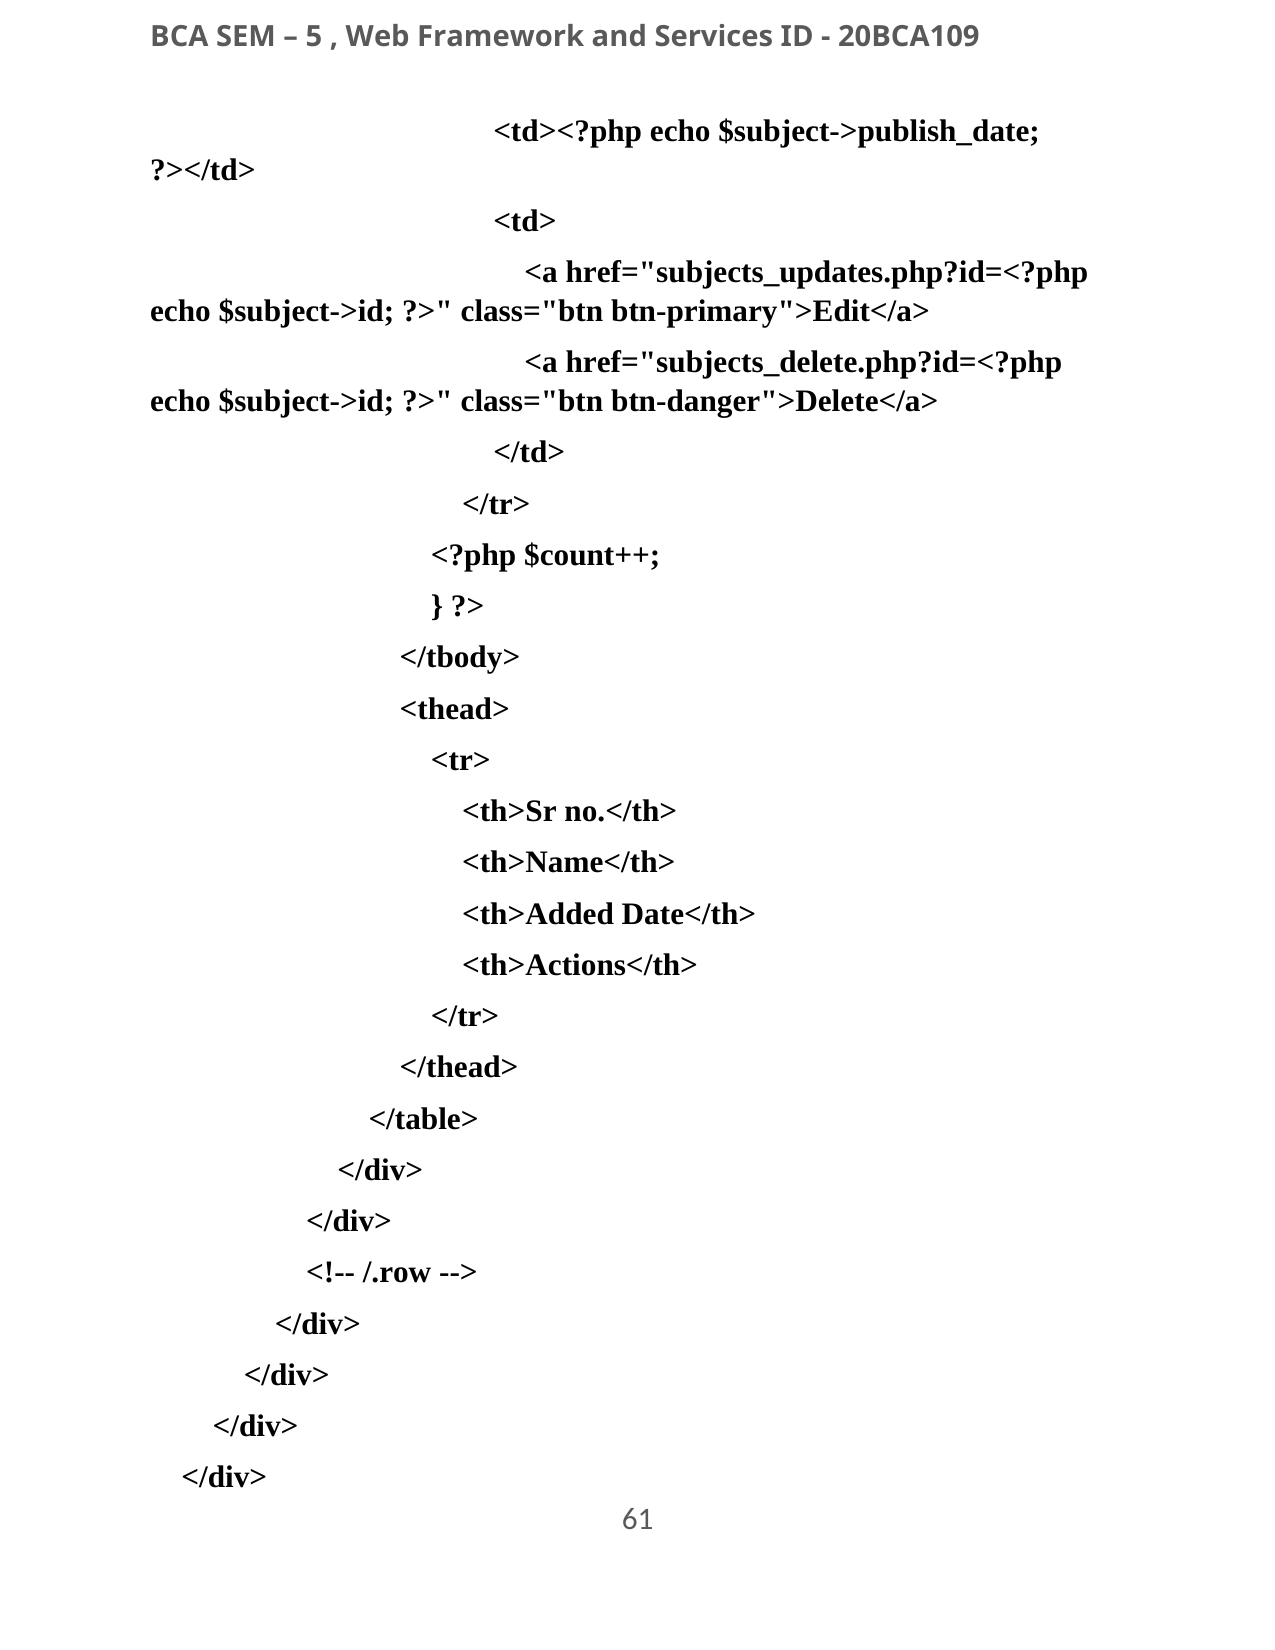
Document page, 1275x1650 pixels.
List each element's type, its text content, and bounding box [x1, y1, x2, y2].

text <!-- /.row --> [150, 1254, 1125, 1290]
text </div> [150, 1151, 1125, 1187]
text <td><?php echo $subject->publish_date; ?></td> [150, 112, 1125, 187]
text </div> [150, 1202, 1125, 1238]
text </tbody> [150, 639, 1125, 675]
text <a href="subjects_delete.php?id=<?php echo $subject->id; ?>" class="btn btn-danger">Delete</a> [150, 344, 1125, 418]
text <th>Added Date</th> [150, 895, 1125, 931]
text <a href="subjects_updates.php?id=<?php echo $subject->id; ?>" class="btn btn-primary">Edit</a> [150, 254, 1125, 328]
text <?php $count++; [150, 536, 1125, 572]
text <thead> [150, 690, 1125, 726]
text } ?> [150, 587, 1125, 623]
text <th>Sr no.</th> [150, 792, 1125, 828]
text </tr> [150, 485, 1125, 521]
text </tr> [150, 997, 1125, 1033]
text </table> [150, 1100, 1125, 1136]
text <tr> [150, 741, 1125, 777]
text </div> [150, 1407, 1125, 1443]
text </thead> [150, 1049, 1125, 1085]
text <td> [150, 202, 1125, 238]
text <th>Name</th> [150, 844, 1125, 880]
text </div> [150, 1356, 1125, 1392]
text </div> [150, 1459, 1125, 1495]
text </td> [150, 434, 1125, 470]
text </div> [150, 1305, 1125, 1341]
text <th>Actions</th> [150, 946, 1125, 982]
